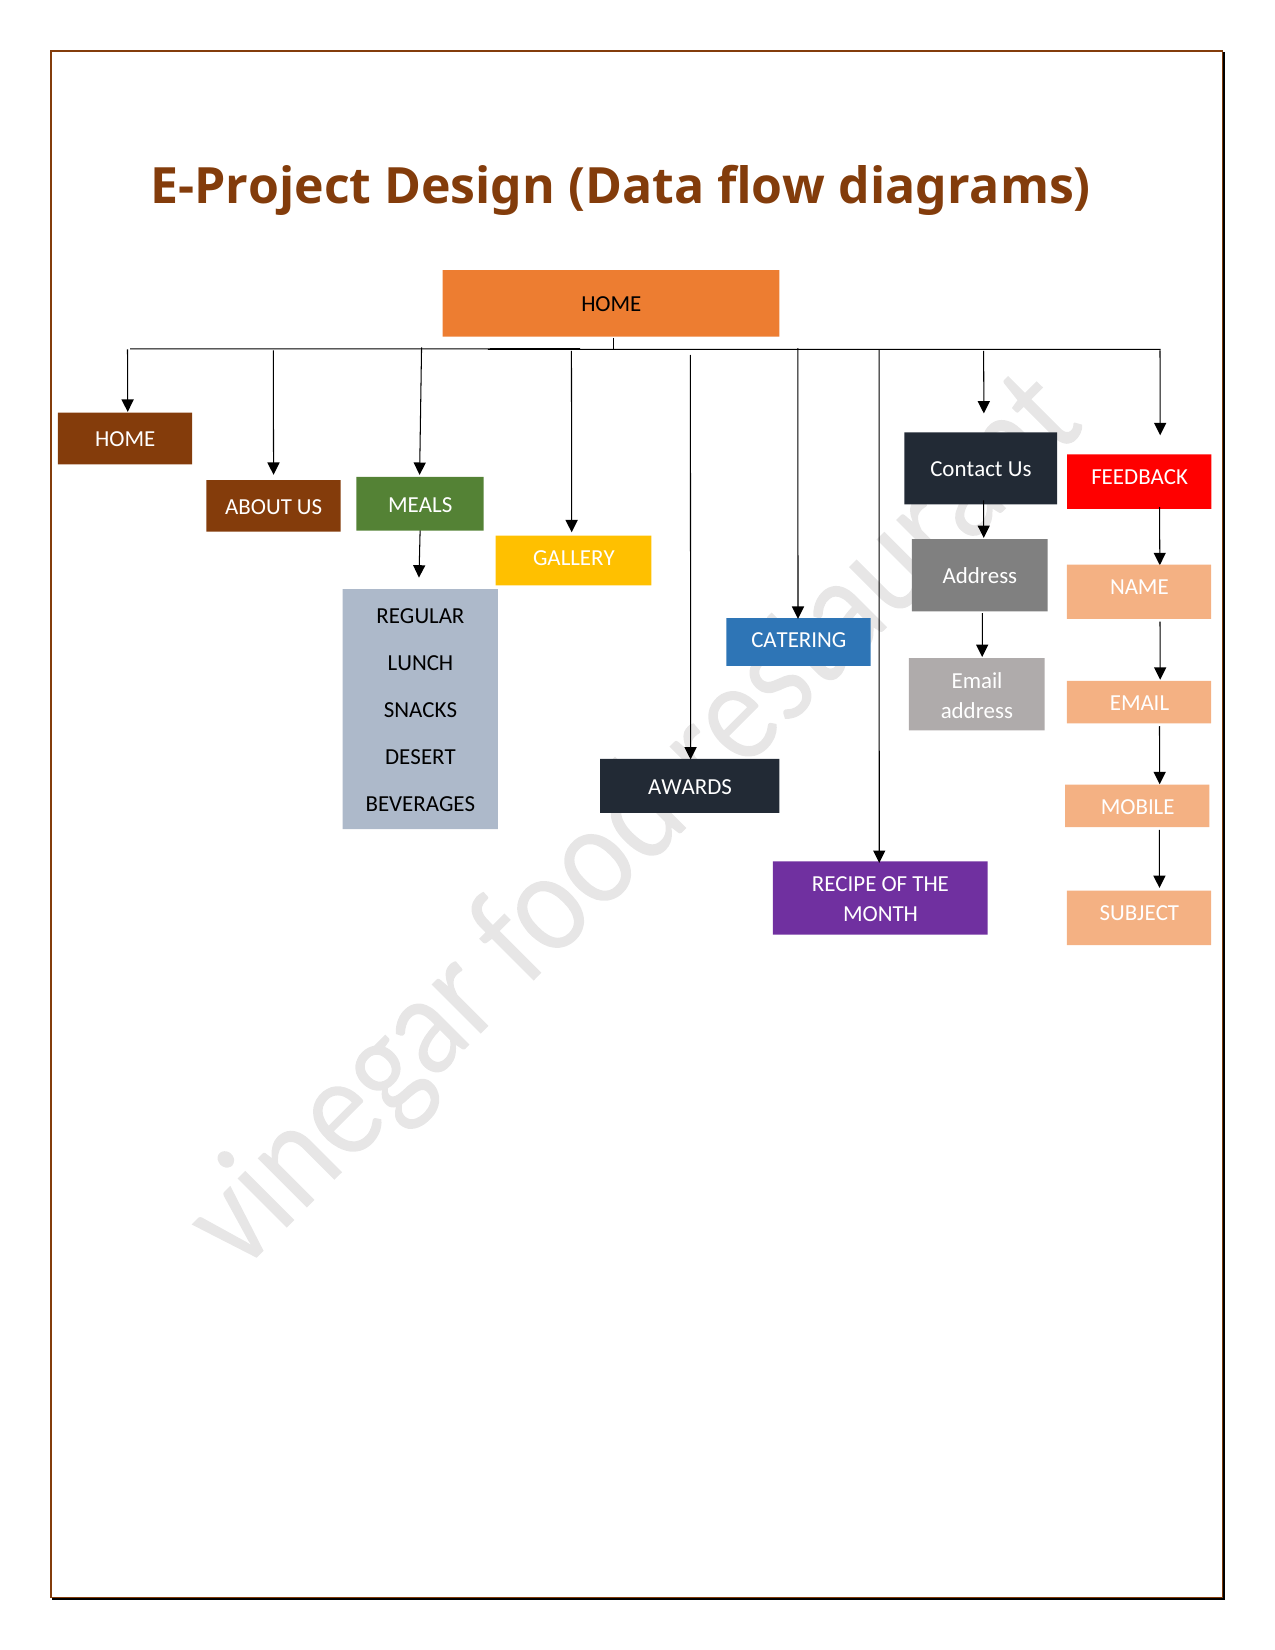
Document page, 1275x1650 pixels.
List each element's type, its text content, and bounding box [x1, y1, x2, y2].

subtitle E-Project Design (Data flow diagrams) [150, 150, 1123, 218]
